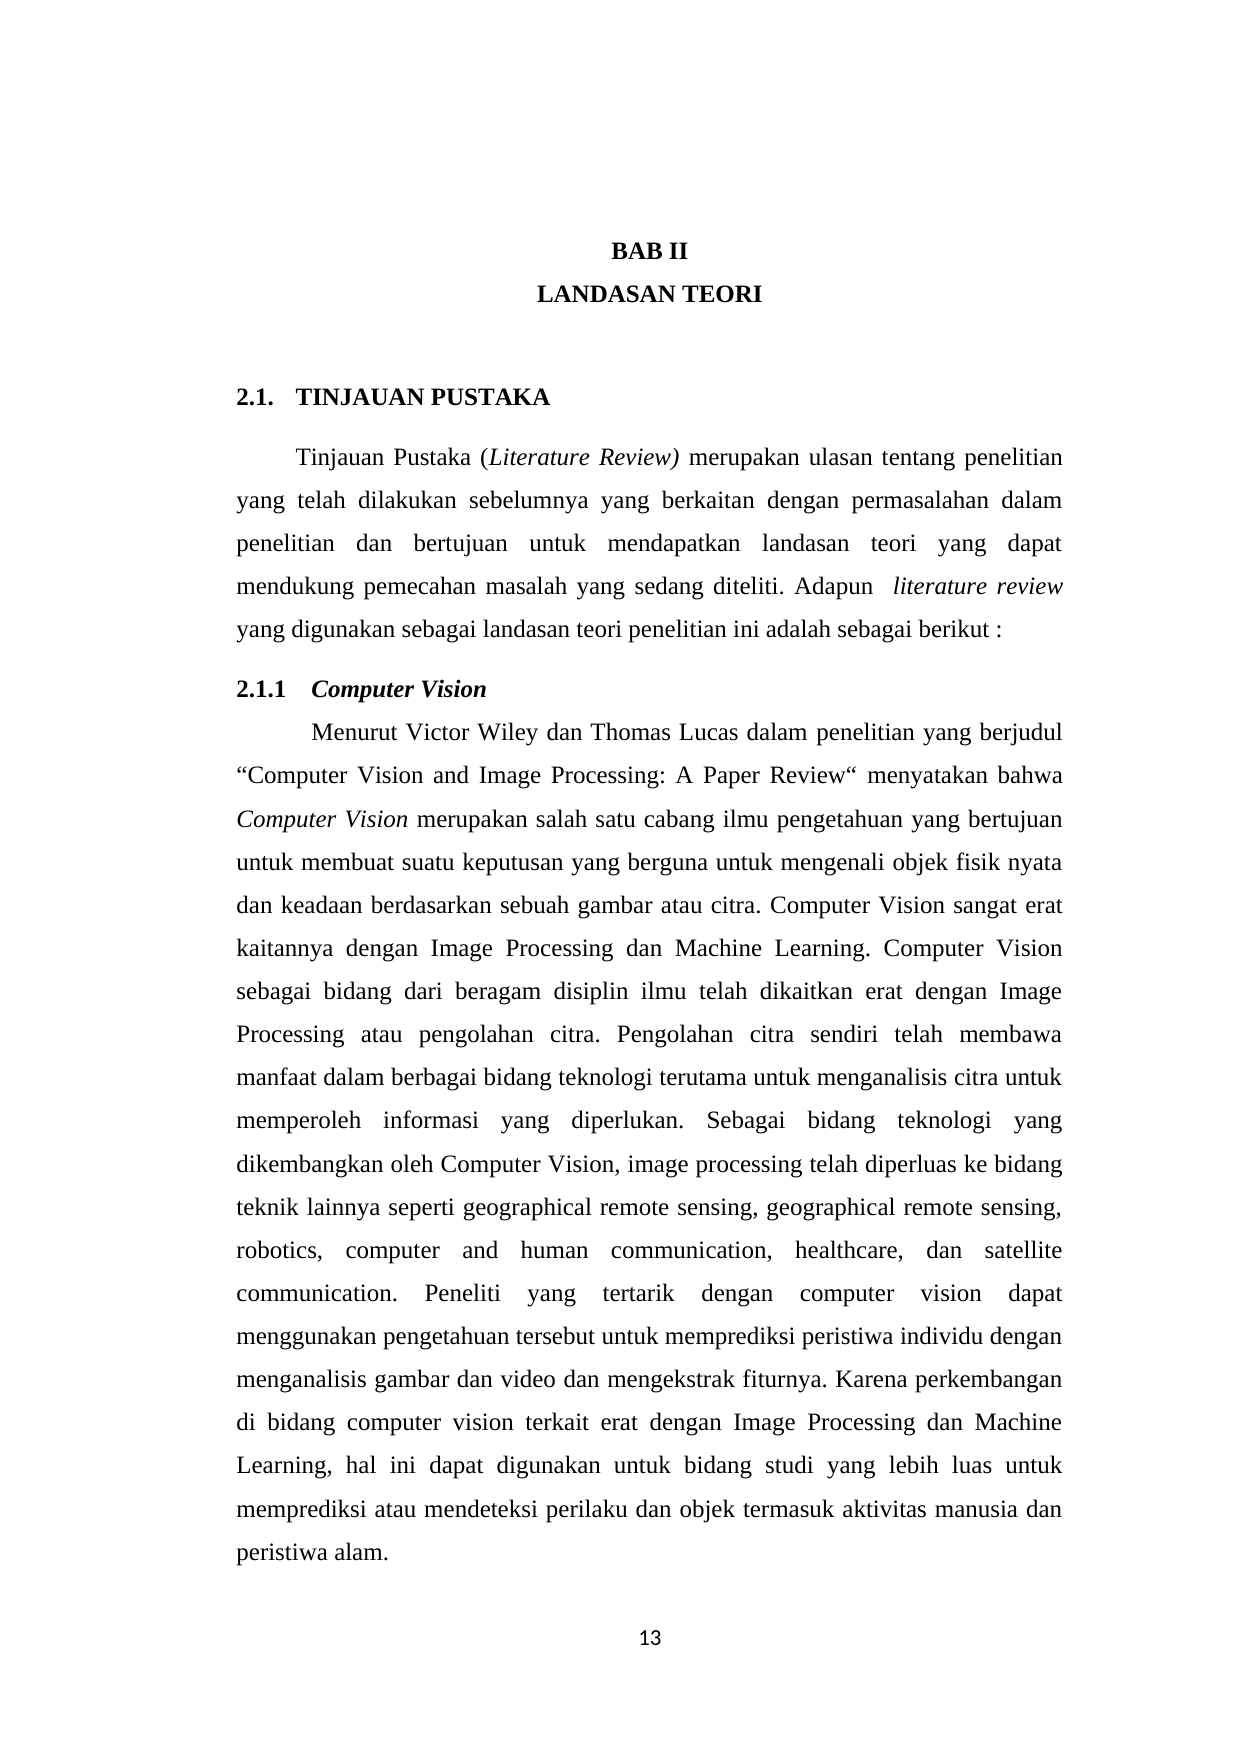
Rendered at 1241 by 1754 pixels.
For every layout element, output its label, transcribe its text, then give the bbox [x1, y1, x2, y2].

subtitle LANDASAN TEORI [236, 279, 1063, 308]
subtitle BAB II [236, 236, 1063, 265]
list TINJAUAN PUSTAKA [236, 382, 1063, 411]
list Computer Vision [236, 674, 1063, 703]
text Menurut Victor Wiley dan Thomas Lucas dalam penelitian yang berjudul “Computer Vision and Image Processing: A Paper Review“ menyatakan bahwa Computer Vision merupakan salah satu cabang ilmu pengetahuan yang bertujuan untuk membuat suatu keputusan yang berguna untuk mengenali objek fisik nyata dan keadaan berdasarkan sebuah gambar atau citra. Computer Vision sangat erat kaitannya dengan Image Processing dan Machine Learning. Computer Vision sebagai bidang dari beragam disiplin ilmu telah dikaitkan erat dengan Image Processing atau pengolahan citra. Pengolahan citra sendiri telah membawa manfaat dalam berbagai bidang teknologi terutama untuk menganalisis citra untuk memperoleh informasi yang diperlukan. Sebagai bidang teknologi yang dikembangkan oleh Computer Vision, image processing telah diperluas ke bidang teknik lainnya seperti geographical remote sensing, geographical remote sensing, robotics, computer and human communication, healthcare, dan satellite communication. Peneliti yang tertarik dengan computer vision dapat menggunakan pengetahuan tersebut untuk memprediksi peristiwa individu dengan menganalisis gambar dan video dan mengekstrak fiturnya. Karena perkembangan di bidang computer vision terkait erat dengan Image Processing dan Machine Learning, hal ini dapat digunakan untuk bidang studi yang lebih luas untuk memprediksi atau mendeteksi perilaku dan objek termasuk aktivitas manusia dan peristiwa alam. [236, 717, 1063, 1566]
text Tinjauan Pustaka (Literature Review) merupakan ulasan tentang penelitian yang telah dilakukan sebelumnya yang berkaitan dengan permasalahan dalam penelitian dan bertujuan untuk mendapatkan landasan teori yang dapat mendukung pemecahan masalah yang sedang diteliti. Adapun literature review yang digunakan sebagai landasan teori penelitian ini adalah sebagai berikut : [236, 442, 1063, 643]
